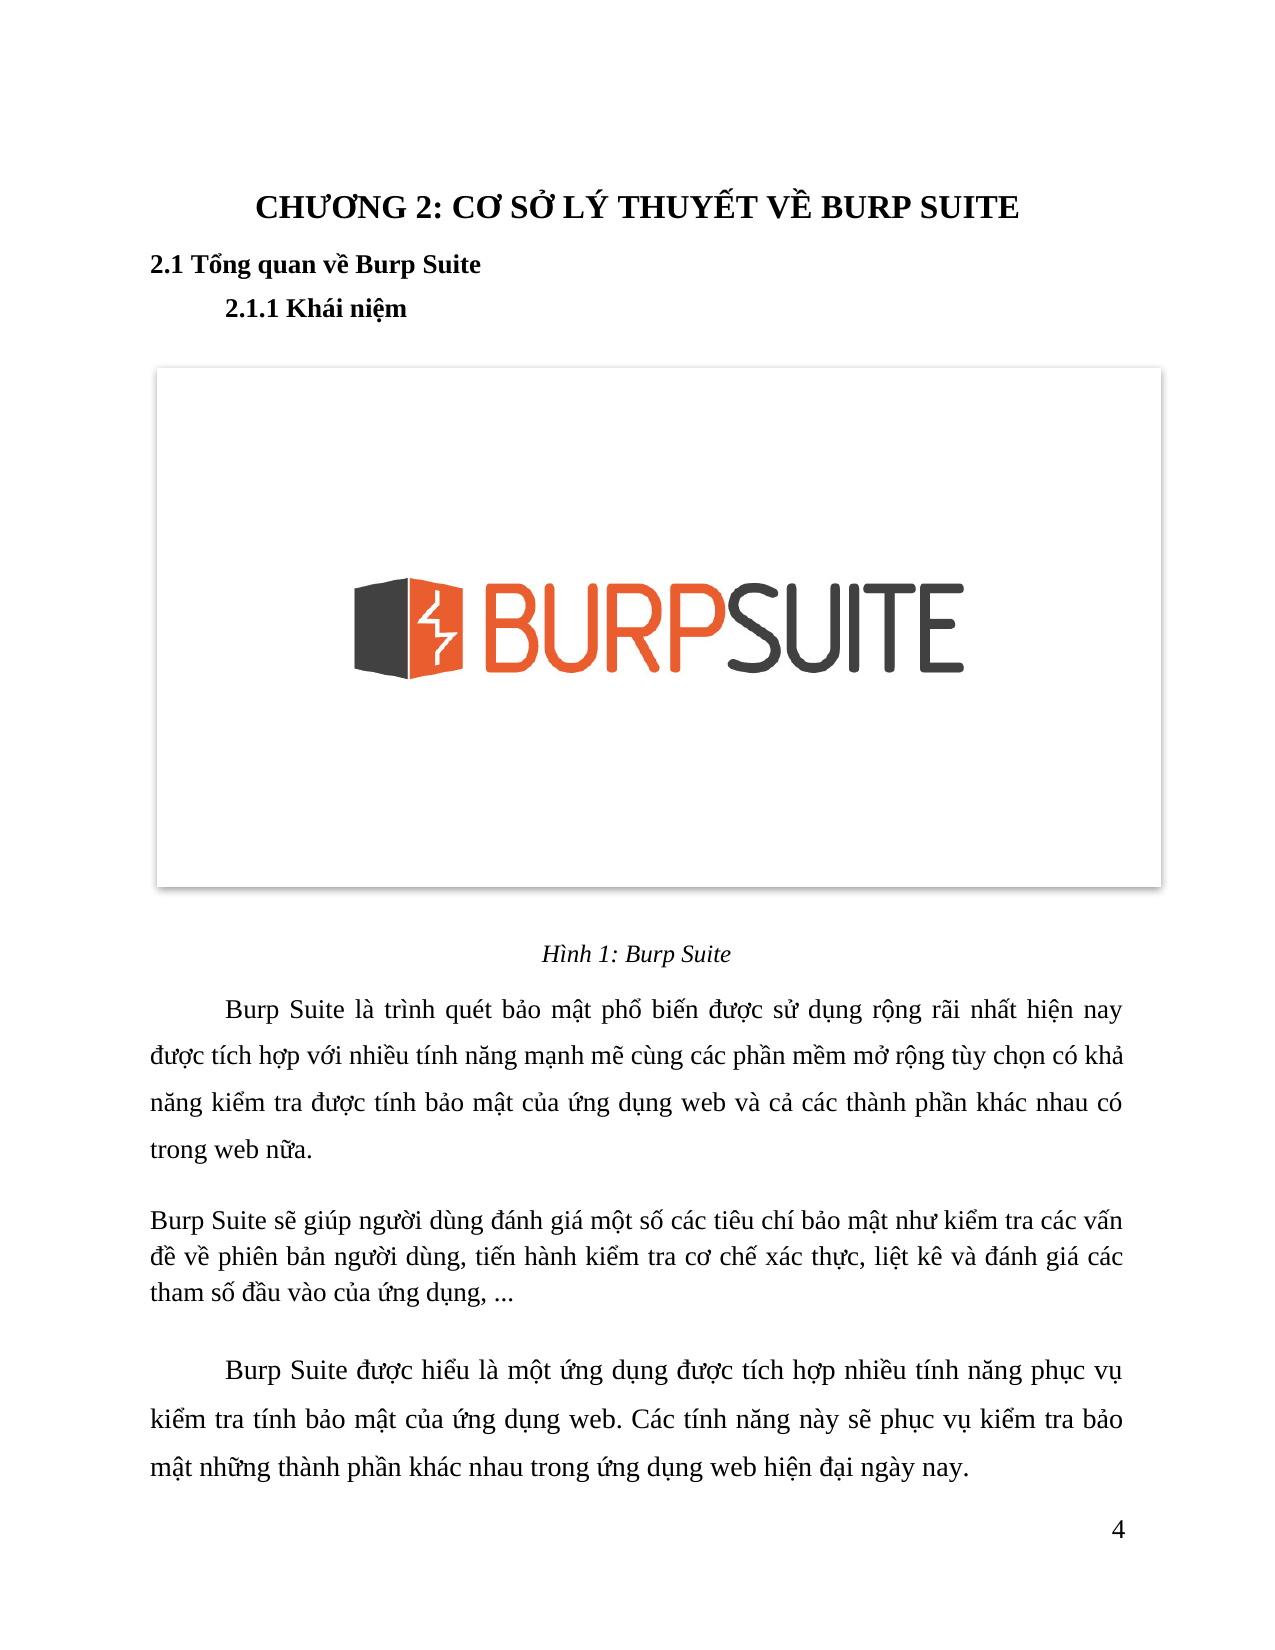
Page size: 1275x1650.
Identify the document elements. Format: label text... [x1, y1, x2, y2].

subtitle 2.1 Tổng quan về Burp Suite [150, 248, 1125, 279]
text Burp Suite được hiểu là một ứng dụng được tích hợp nhiều tính năng phục vụ kiểm tra tính bảo mật của ứng dụng web. Các tính năng này sẽ phục vụ kiểm tra bảo mật những thành phần khác nhau trong ứng dụng web hiện đại ngày nay. [150, 1353, 1125, 1483]
subtitle CHƯƠNG 2: CƠ SỞ LÝ THUYẾT VỀ BURP SUITE [150, 187, 1125, 226]
picture [172, 383, 1147, 872]
text Burp Suite là trình quét bảo mật phổ biến được sử dụng rộng rãi nhất hiện nay được tích hợp với nhiều tính năng mạnh mẽ cùng các phần mềm mở rộng tùy chọn có khả năng kiểm tra được tính bảo mật của ứng dụng web và cả các thành phần khác nhau có trong web nữa. [150, 993, 1125, 1164]
subtitle 2.1.1 Khái niệm [150, 292, 1125, 323]
text Hình 1: Burp Suite [150, 939, 1125, 968]
text Burp Suite sẽ giúp người dùng đánh giá một số các tiêu chí bảo mật như kiểm tra các vấn đề về phiên bản người dùng, tiến hành kiểm tra cơ chế xác thực, liệt kê và đánh giá các tham số đầu vào của ứng dụng, ... [150, 1204, 1125, 1307]
